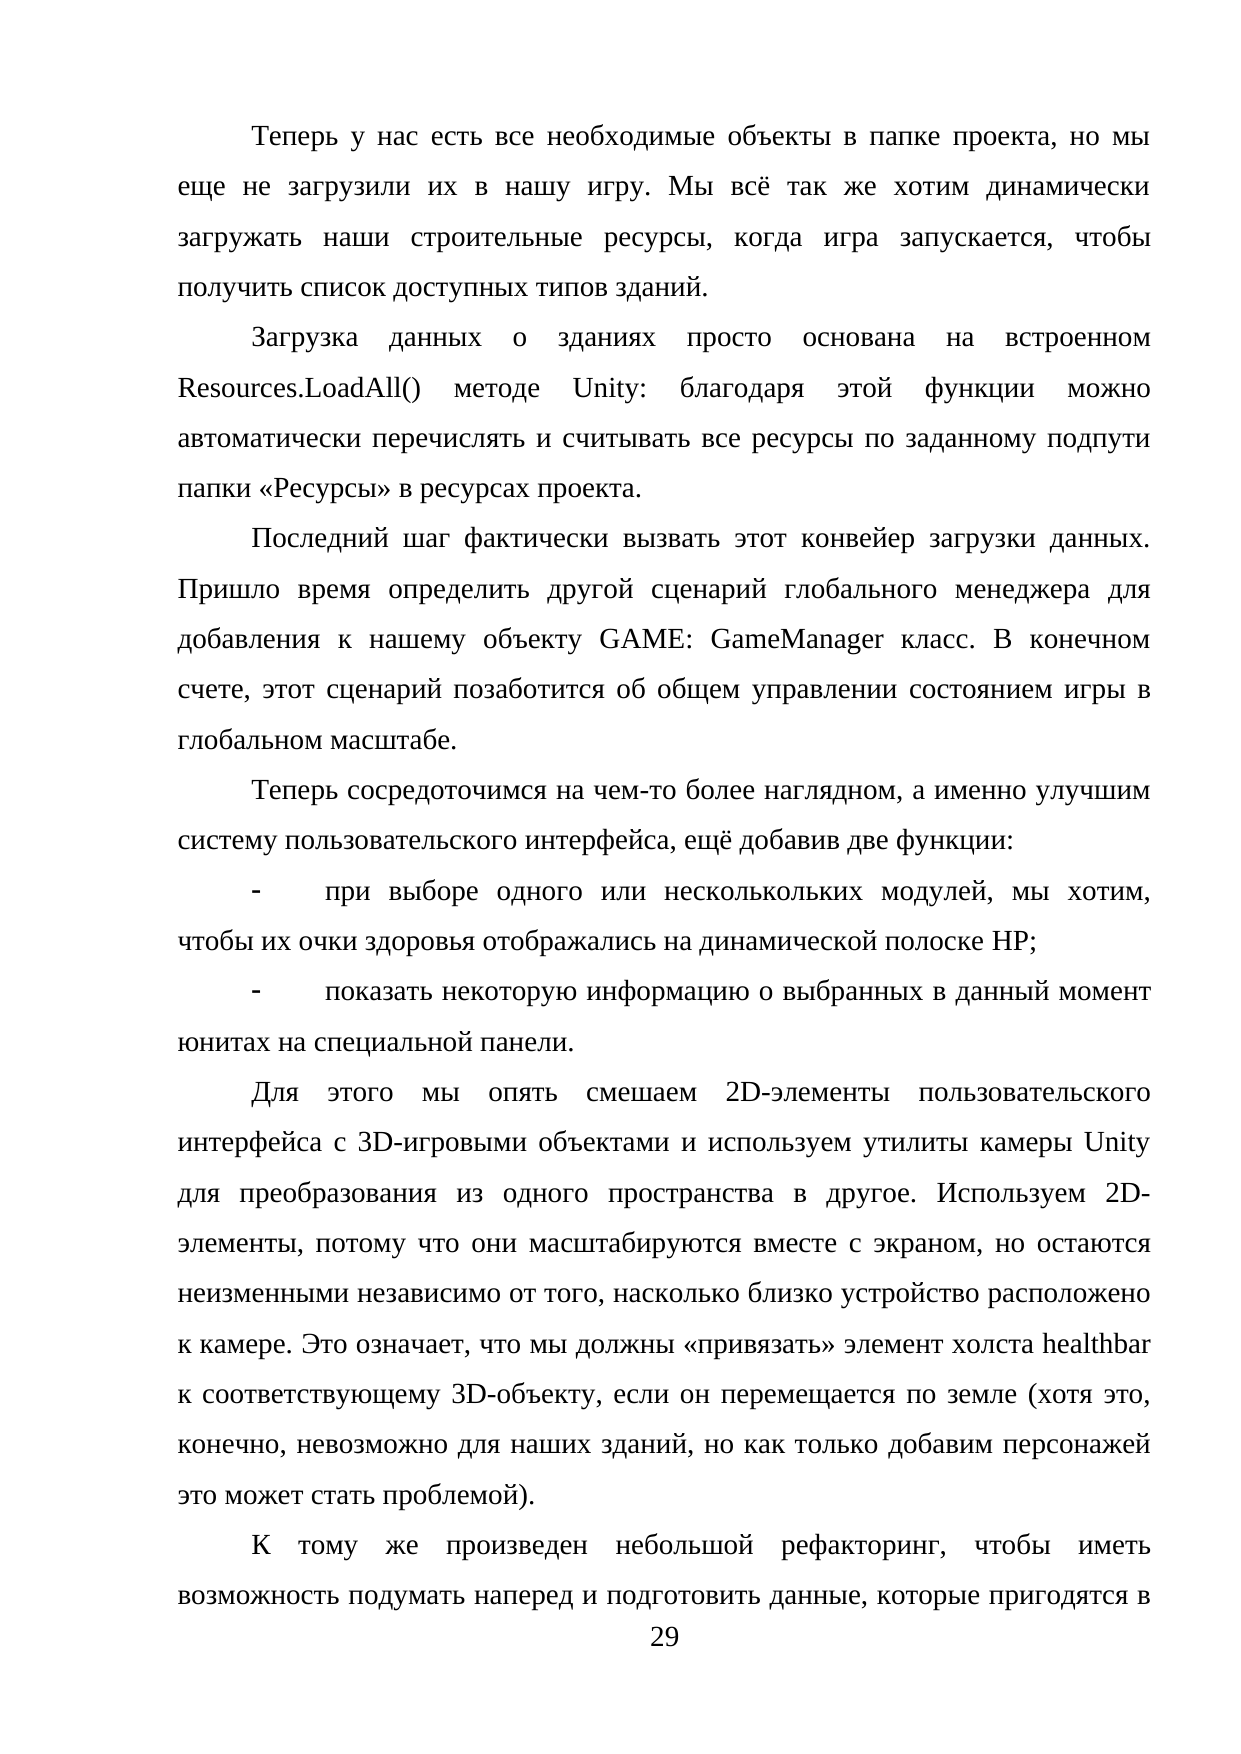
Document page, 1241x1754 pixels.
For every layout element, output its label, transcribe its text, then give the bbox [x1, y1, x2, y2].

text Теперь у нас есть все необходимые объекты в папке проекта, но мы еще не загрузили их в нашу игру. Мы всё так же хотим динамически загружать наши строительные ресурсы, когда игра запускается, чтобы получить список доступных типов зданий. [177, 118, 1152, 303]
text Последний шаг фактически вызвать этот конвейер загрузки данных. Пришло время определить другой сценарий глобального менеджера для добавления к нашему объекту GAME: GameManager класс. В конечном счете, этот сценарий позаботится об общем управлении состоянием игры в глобальном масштабе. [177, 521, 1152, 755]
text Загрузка данных о зданиях просто основана на встроенном Resources.LoadAll() методе Unity: благодаря этой функции можно автоматически перечислять и считывать все ресурсы по заданному подпути папки «Ресурсы» в ресурсах проекта. [177, 319, 1152, 504]
text Для этого мы опять смешаем 2D-элементы пользовательского интерфейса с 3D-игровыми объектами и используем утилиты камеры Unity для преобразования из одного пространства в другое. Используем 2D-элементы, потому что они масштабируются вместе с экраном, но остаются неизменными независимо от того, насколько близко устройство расположено к камере. Это означает, что мы должны «привязать» элемент холста healthbar к соответствующему 3D-объекту, если он перемещается по земле (хотя это, конечно, невозможно для наших зданий, но как только добавим персонажей это может стать проблемой). [177, 1074, 1152, 1510]
text Теперь сосредоточимся на чем-то более наглядном, а именно улучшим систему пользовательского интерфейса, ещё добавив две функции: [177, 772, 1152, 856]
list при выборе одного или несколькольких модулей, мы хотим, чтобы их очки здоровья отображались на динамической полоске HP; [177, 873, 1152, 957]
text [177, 1527, 1152, 1611]
list показать некоторую информацию о выбранных в данный момент юнитах на специальной панели. [177, 973, 1152, 1057]
